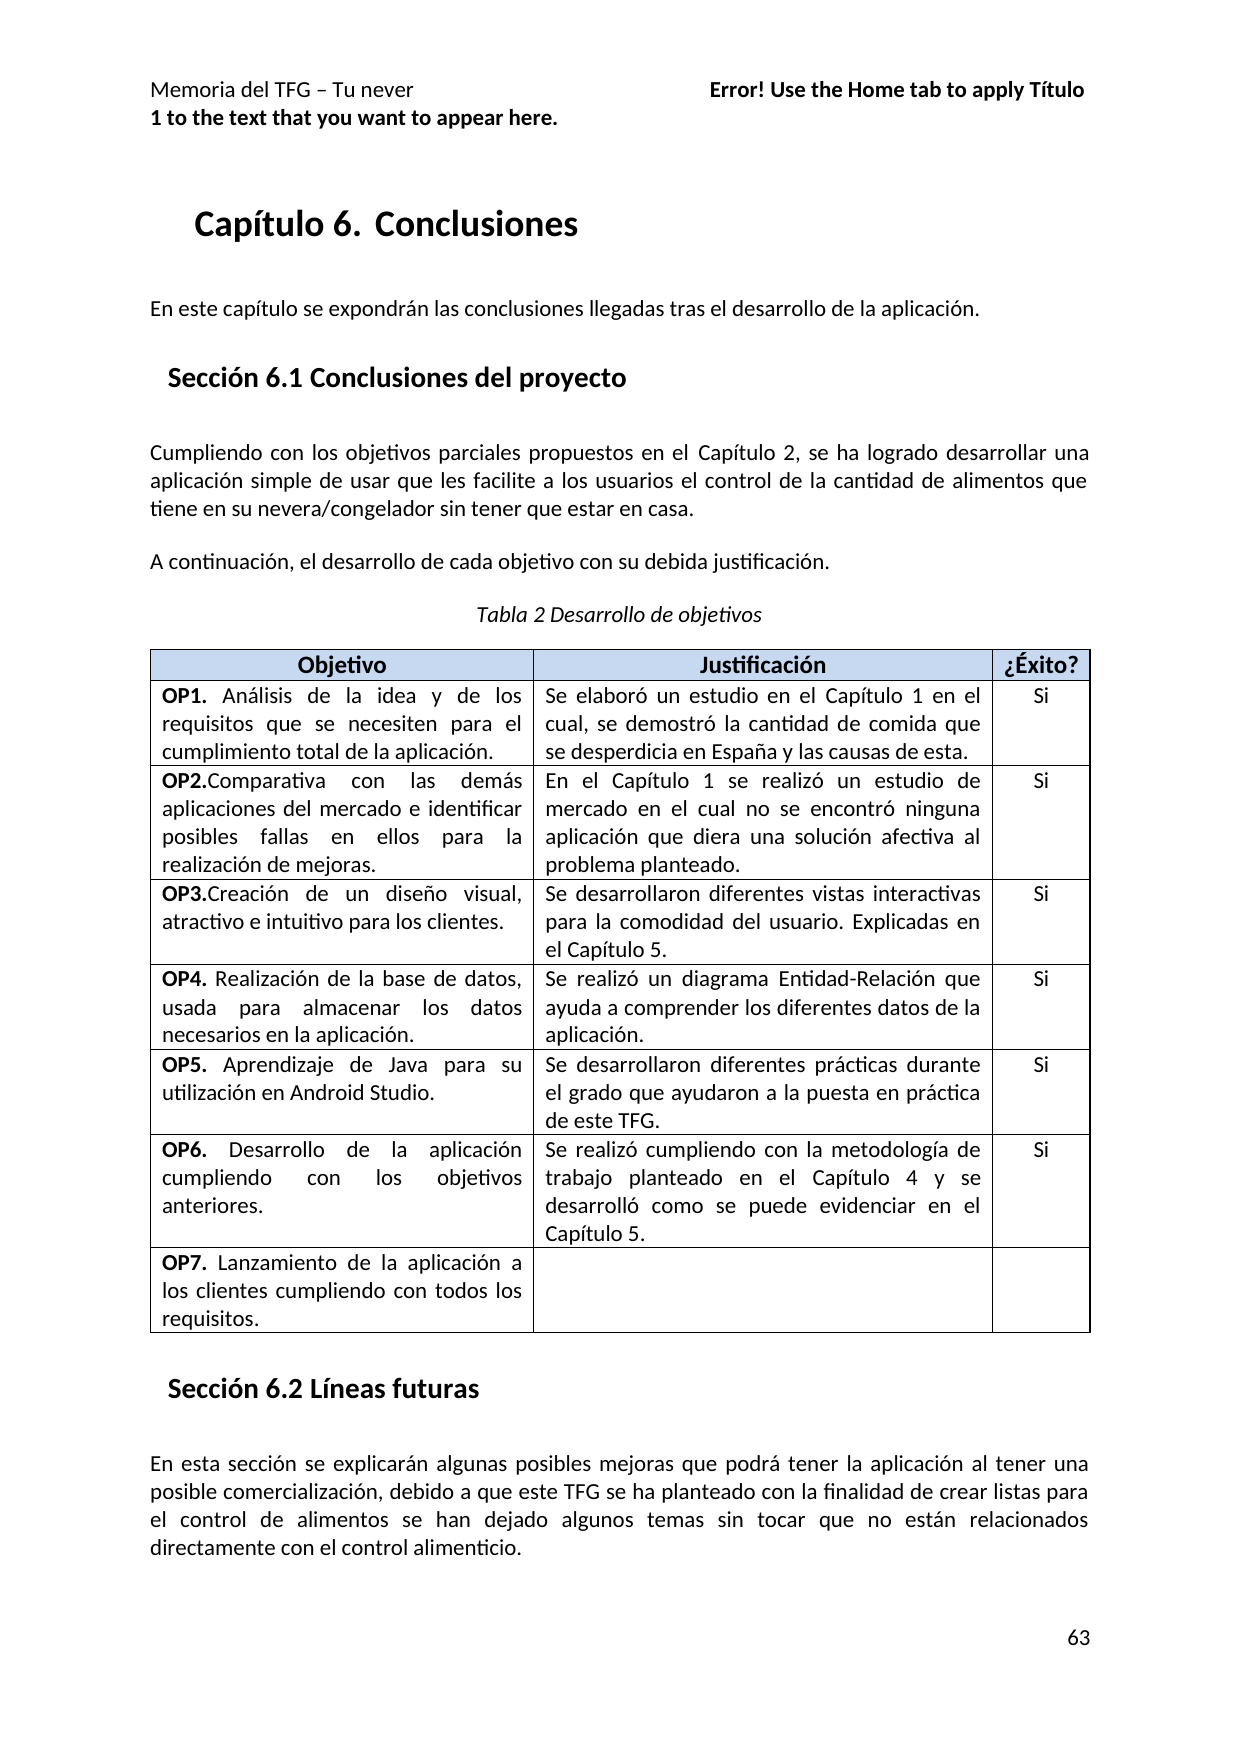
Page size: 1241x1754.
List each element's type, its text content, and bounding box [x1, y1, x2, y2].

text En esta sección se explicarán algunas posibles mejoras que podrá tener la aplicación al tener una posible comercialización, debido a que este TFG se ha planteado con la finalidad de crear listas para el control de alimentos se han dejado algunos temas sin tocar que no están relacionados directamente con el control alimenticio. [150, 1449, 1090, 1561]
table_cell [534, 1248, 992, 1332]
table_header ¿Éxito? [993, 650, 1089, 680]
table_cell Se elaboró un estudio en el Capítulo 1 en el cual, se demostró la cantidad de comida que se desperdicia en España y las causas de esta. [534, 681, 992, 765]
table_cell Se desarrollaron diferentes vistas interactivas para la comodidad del usuario. Explicadas en el Capítulo 5. [534, 880, 992, 963]
table_cell OP7. Lanzamiento de la aplicación a los clientes cumpliendo con todos los requisitos. [151, 1248, 533, 1332]
text Tabla 2 Desarrollo de objetivos [150, 600, 1090, 628]
subtitle Conclusiones del proyecto [168, 359, 1090, 395]
subtitle Líneas futuras [168, 1371, 1090, 1406]
table_cell Se realizó un diagrama Entidad-Relación que ayuda a comprender los diferentes datos de la aplicación. [534, 965, 992, 1049]
text A continuación, el desarrollo de cada objetivo con su debida justificación. [150, 547, 1090, 575]
table_cell Se desarrollaron diferentes prácticas durante el grado que ayudaron a la puesta en práctica de este TFG. [534, 1050, 992, 1134]
table_cell OP5. Aprendizaje de Java para su utilización en Android Studio. [151, 1050, 533, 1134]
table_cell OP3.Creación de un diseño visual, atractivo e intuitivo para los clientes. [151, 880, 533, 963]
table_cell OP1. Análisis de la idea y de los requisitos que se necesiten para el cumplimiento total de la aplicación. [151, 681, 533, 765]
table_cell Si [993, 1050, 1089, 1134]
table_header Objetivo [151, 650, 533, 680]
table_cell Si [993, 1135, 1089, 1247]
table_header Justificación [534, 650, 992, 680]
text Cumpliendo con los objetivos parciales propuestos en el Capítulo 2, se ha logrado desarrollar una aplicación simple de usar que les facilite a los usuarios el control de la cantidad de alimentos que tiene en su nevera/congelador sin tener que estar en casa. [150, 438, 1090, 522]
table_cell OP6. Desarrollo de la aplicación cumpliendo con los objetivos anteriores. [151, 1135, 533, 1247]
text En este capítulo se expondrán las conclusiones llegadas tras el desarrollo de la aplicación. [150, 294, 1090, 322]
subtitle Conclusiones [194, 200, 1090, 246]
table_cell Se realizó cumpliendo con la metodología de trabajo planteado en el Capítulo 4 y se desarrolló como se puede evidenciar en el Capítulo 5. [534, 1135, 992, 1247]
table_cell [993, 1248, 1089, 1332]
table_cell OP4. Realización de la base de datos, usada para almacenar los datos necesarios en la aplicación. [151, 965, 533, 1049]
table_cell Si [993, 965, 1089, 1049]
table_cell Si [993, 681, 1089, 765]
table_cell Si [993, 880, 1089, 963]
table_cell En el Capítulo 1 se realizó un estudio de mercado en el cual no se encontró ninguna aplicación que diera una solución afectiva al problema planteado. [534, 766, 992, 878]
table_cell Si [993, 766, 1089, 878]
table_cell OP2.Comparativa con las demás aplicaciones del mercado e identificar posibles fallas en ellos para la realización de mejoras. [151, 766, 533, 878]
